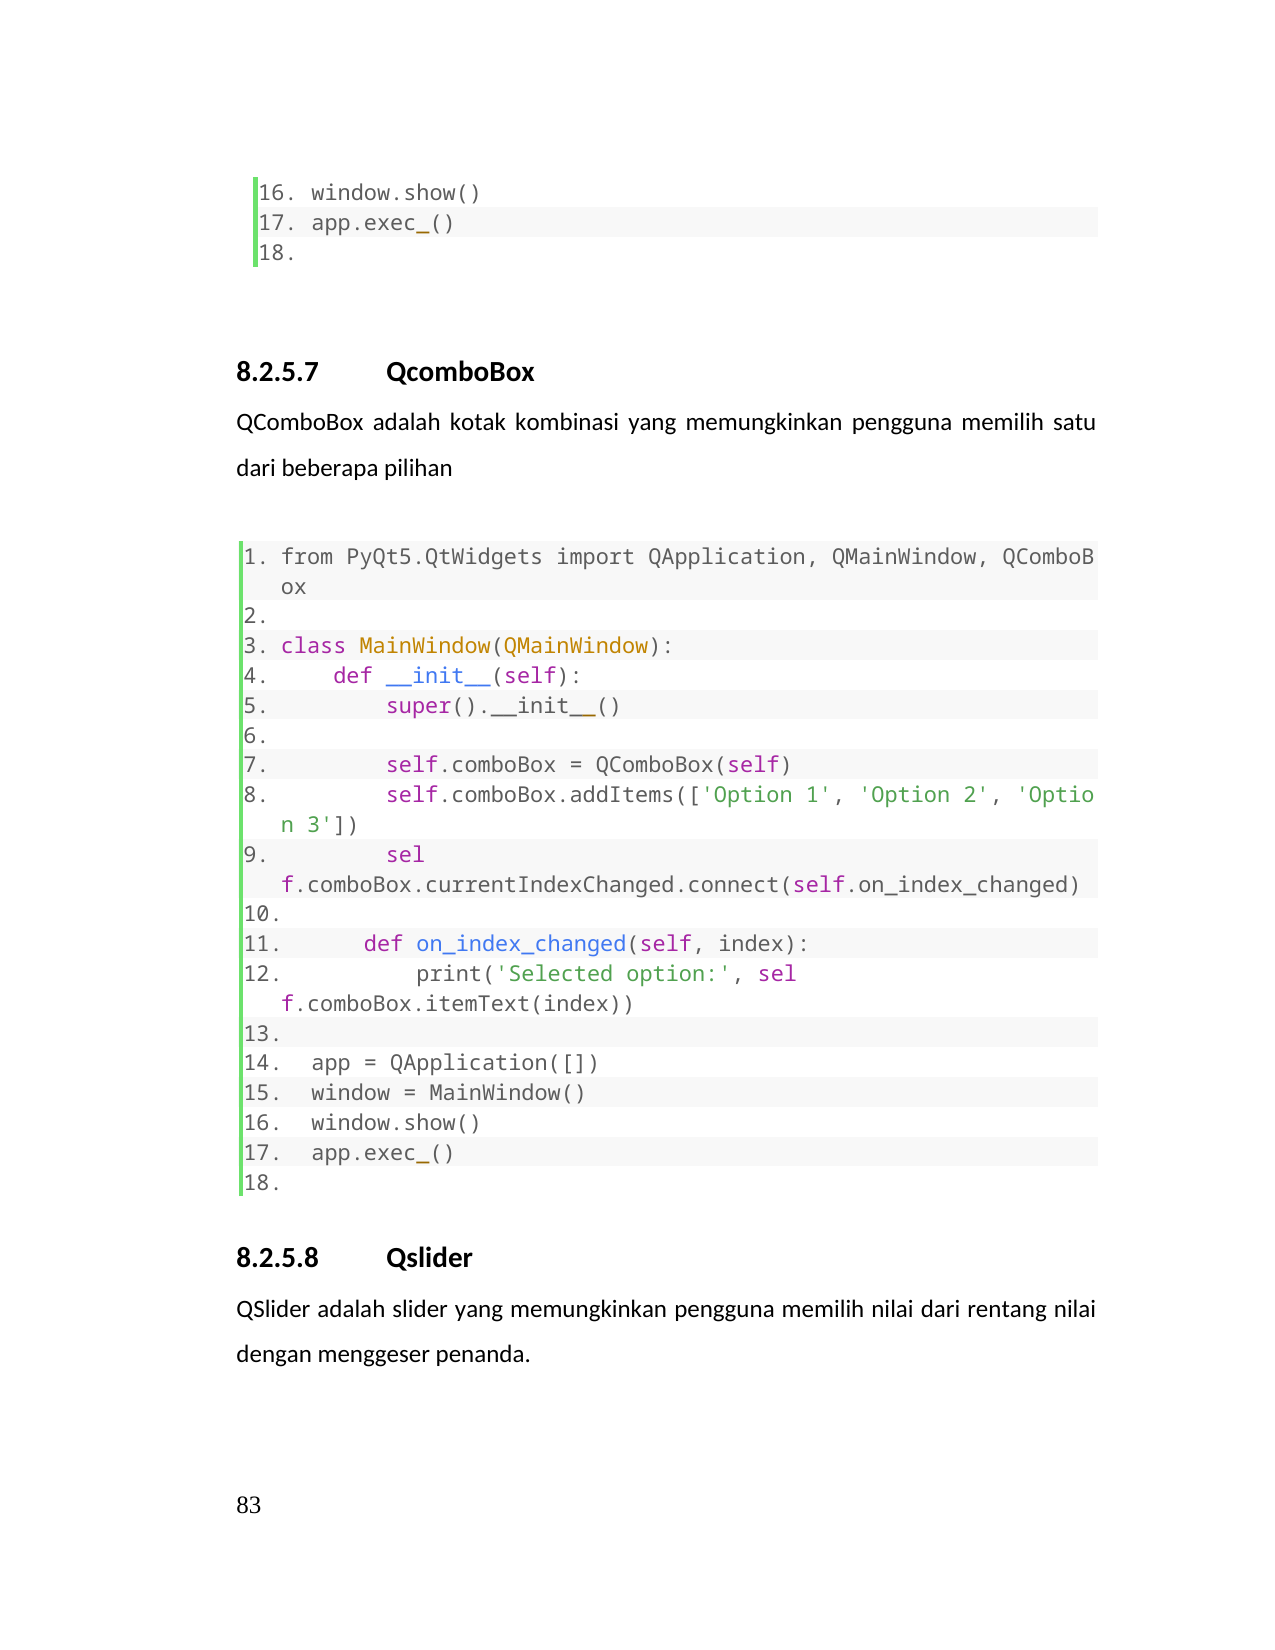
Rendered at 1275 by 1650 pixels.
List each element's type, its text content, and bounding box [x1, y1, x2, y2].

list app = QApplication([]) [243, 1047, 1098, 1077]
list window = MainWindow() [243, 1077, 1098, 1107]
list app.exec_() [258, 207, 1098, 237]
list window.show() [258, 177, 1098, 207]
subtitle Qslider [236, 1239, 1098, 1275]
list class MainWindow(QMainWindow): [243, 630, 1098, 660]
list self.comboBox = QComboBox(self) [243, 749, 1098, 779]
list app.exec_() [243, 1137, 1098, 1166]
list print('Selected option:', self.comboBox.itemText(index)) [243, 958, 1098, 1017]
subtitle QcomboBox [236, 353, 1098, 388]
text QComboBox adalah kotak kombinasi yang memungkinkan pengguna memilih satu dari beberapa pilihan [236, 406, 1098, 482]
text QSlider adalah slider yang memungkinkan pengguna memilih nilai dari rentang nilai dengan menggeser penanda. [236, 1293, 1098, 1369]
list self.comboBox.addItems(['Option 1', 'Option 2', 'Option 3']) [243, 779, 1098, 839]
list self.comboBox.currentIndexChanged.connect(self.on_index_changed) [243, 839, 1098, 898]
list super().__init__() [243, 690, 1098, 719]
list def on_index_changed(self, index): [243, 928, 1098, 958]
list window.show() [243, 1107, 1098, 1137]
list def __init__(self): [243, 660, 1098, 690]
list from PyQt5.QtWidgets import QApplication, QMainWindow, QComboBox [243, 541, 1098, 600]
